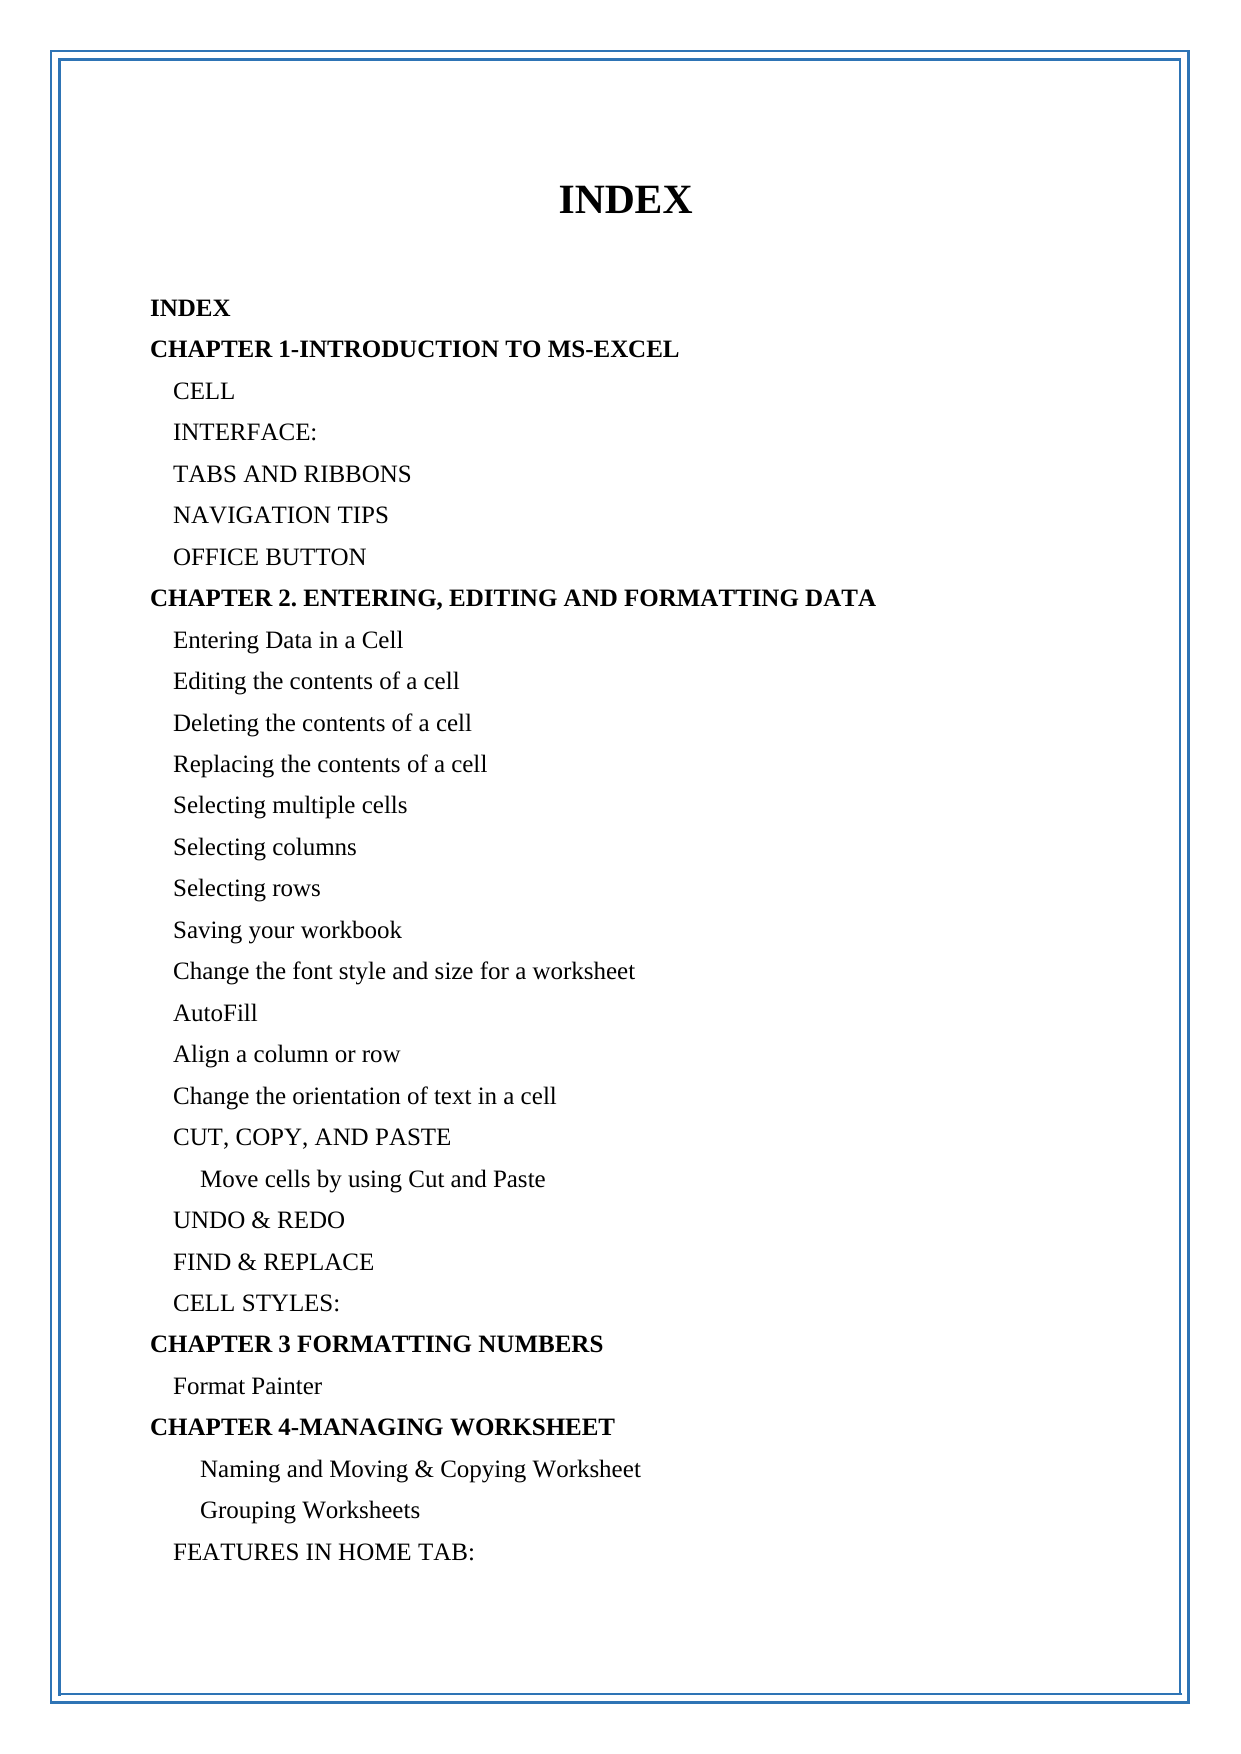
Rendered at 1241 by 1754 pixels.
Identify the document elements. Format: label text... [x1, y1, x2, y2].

subtitle INDEX [150, 175, 1090, 223]
